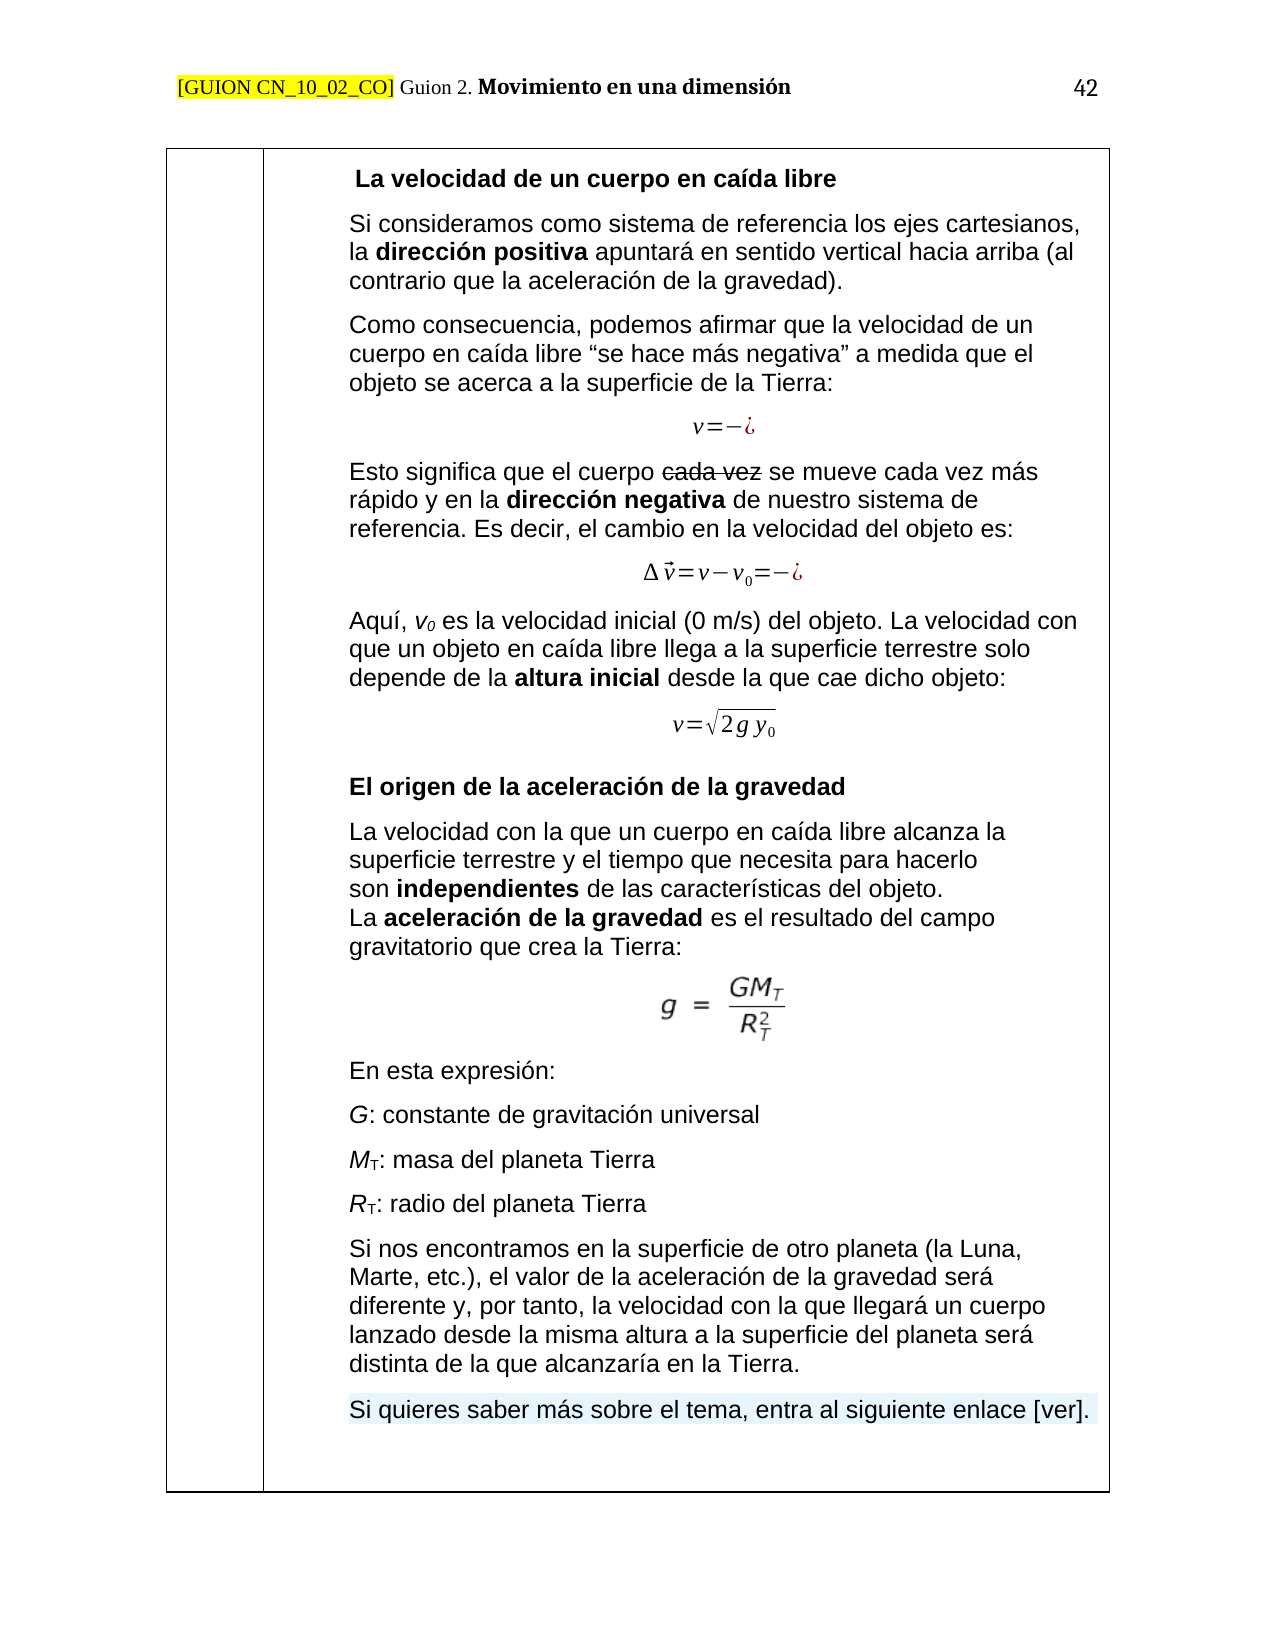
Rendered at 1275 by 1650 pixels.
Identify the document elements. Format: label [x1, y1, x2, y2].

table_cell [167, 149, 263, 1491]
table_cell [264, 149, 1109, 1491]
picture [661, 976, 786, 1041]
